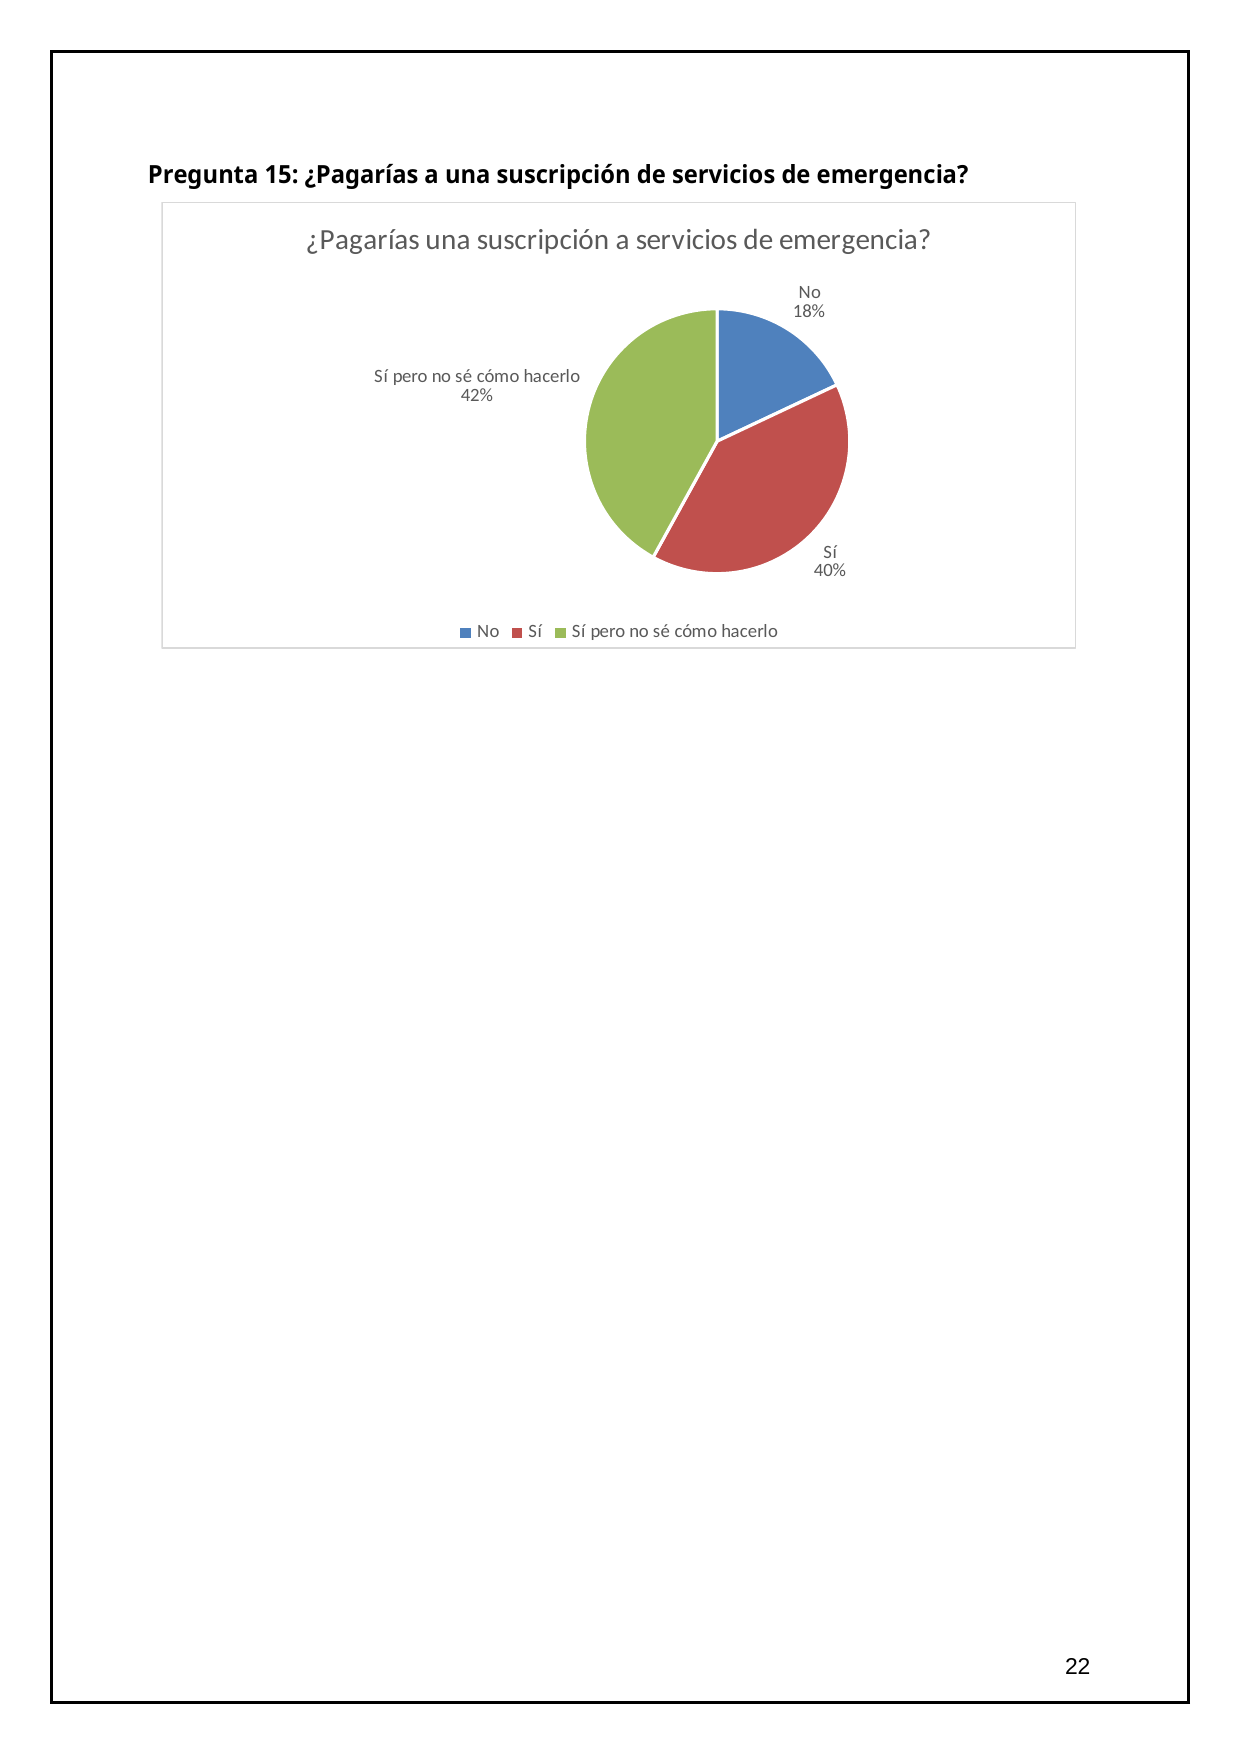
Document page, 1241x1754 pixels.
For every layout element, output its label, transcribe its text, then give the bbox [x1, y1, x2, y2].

text Pregunta 15: ¿Pagarías a una suscripción de servicios de emergencia? [148, 156, 1090, 190]
